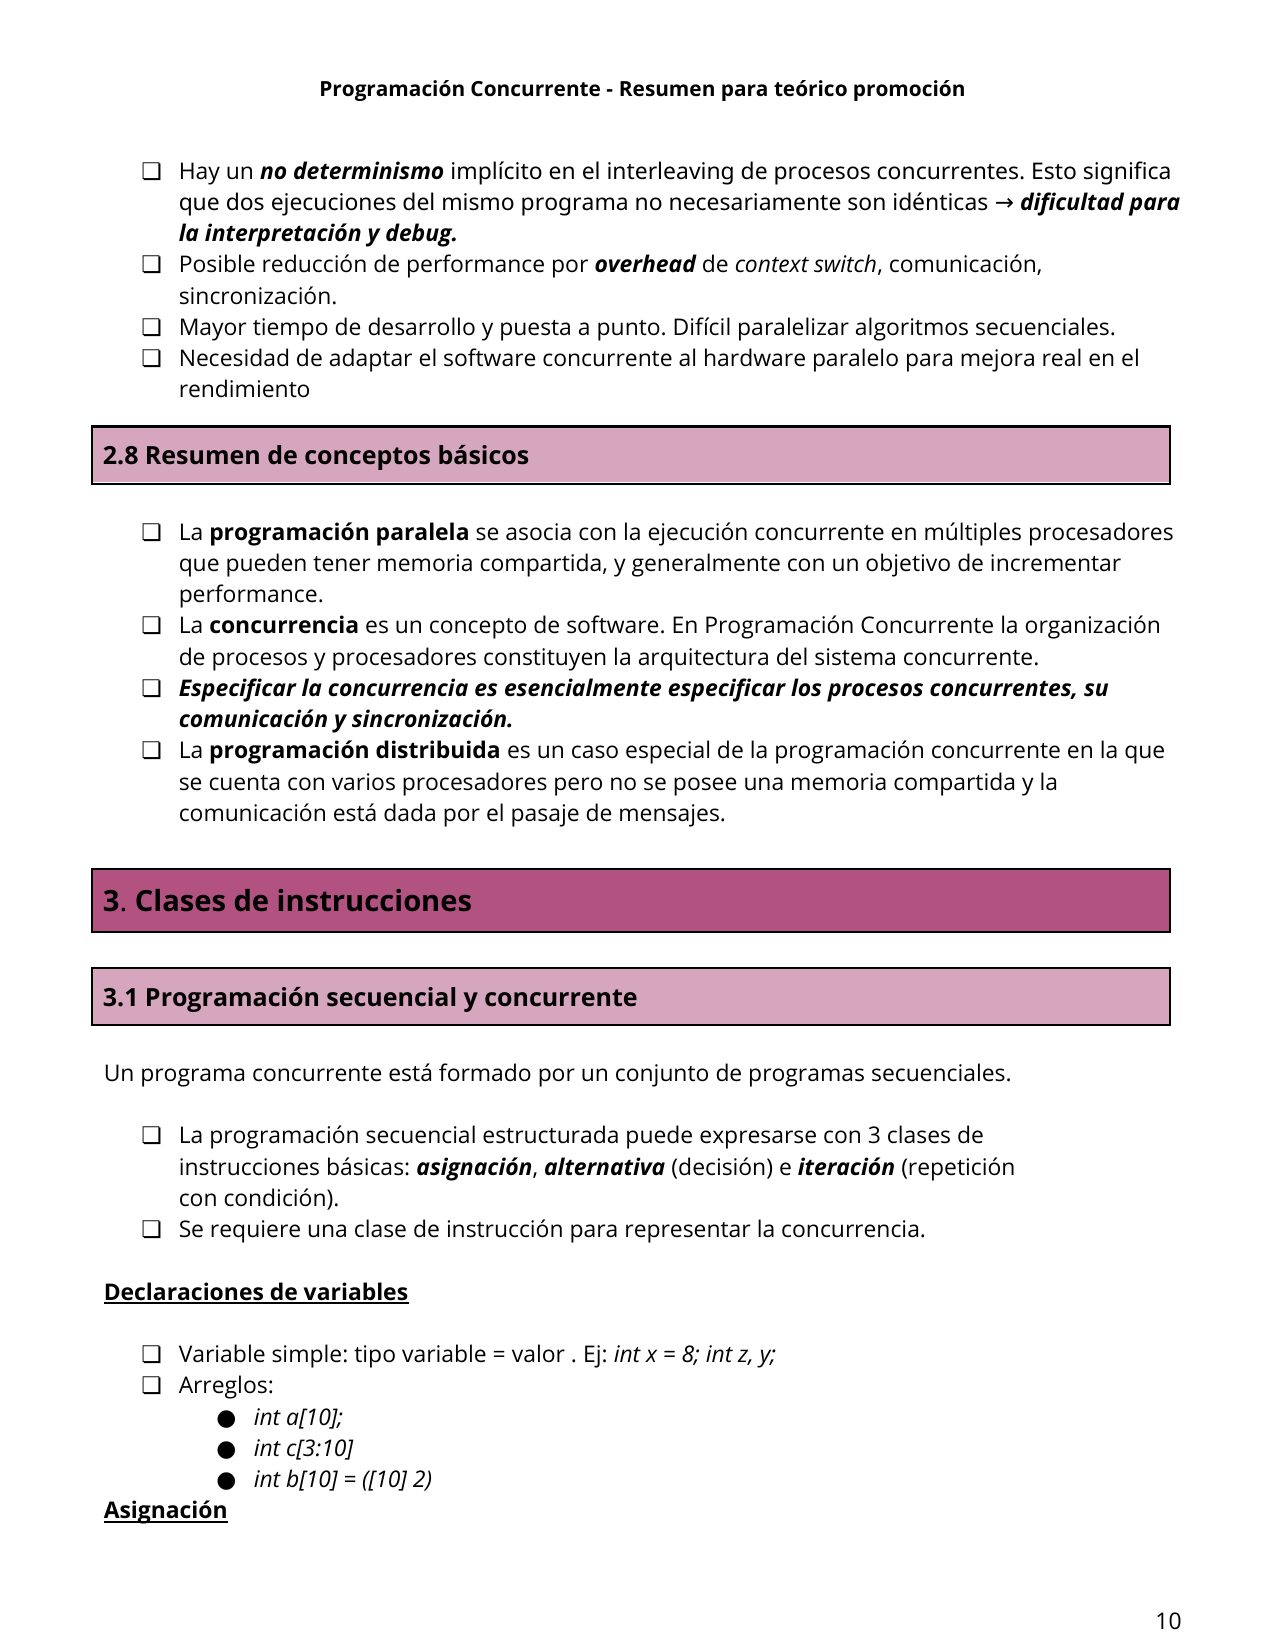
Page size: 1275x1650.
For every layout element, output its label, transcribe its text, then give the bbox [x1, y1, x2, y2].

subtitle Asignación [103, 1494, 1181, 1526]
list int a[10]; [216, 1401, 1181, 1432]
list La concurrencia es un concepto de software. En Programación Concurrente la organización de procesos y procesadores constituyen la arquitectura del sistema concurrente. [141, 609, 1181, 672]
list Se requiere una clase de instrucción para representar la concurrencia. [141, 1213, 1181, 1244]
subtitle Declaraciones de variables [103, 1276, 1181, 1307]
list int b[10] = ([10] 2) [216, 1463, 1181, 1494]
list Especificar la concurrencia es esencialmente especificar los procesos concurrentes, su comunicación y sincronización. [141, 672, 1181, 734]
list Hay un no determinismo implícito en el interleaving de procesos concurrentes. Esto significa que dos ejecuciones del mismo programa no necesariamente son idénticas → dificultad para la interpretación y debug. [141, 154, 1181, 248]
table_header 3. Clases de instrucciones [93, 870, 1169, 931]
list Arreglos: [141, 1369, 1181, 1401]
list Posible reducción de performance por overhead de context switch, comunicación, sincronización. [141, 248, 1181, 311]
list Mayor tiempo de desarrollo y puesta a punto. Difícil paralelizar algoritmos secuenciales. [141, 311, 1181, 342]
list Necesidad de adaptar el software concurrente al hardware paralelo para mejora real en el rendimiento [141, 342, 1181, 404]
list La programación paralela se asocia con la ejecución concurrente en múltiples procesadores que pueden tener memoria compartida, y generalmente con un objetivo de incrementar performance. [141, 516, 1181, 609]
list La programación distribuida es un caso especial de la programación concurrente en la que se cuenta con varios procesadores pero no se posee una memoria compartida y la comunicación está dada por el pasaje de mensajes. [141, 734, 1181, 828]
table_header 2.8 Resumen de conceptos básicos [93, 428, 1169, 482]
table_header 3.1 Programación secuencial y concurrente [93, 969, 1169, 1024]
text Un programa concurrente está formado por un conjunto de programas secuenciales. [103, 1057, 1181, 1119]
list Variable simple: tipo variable = valor . Ej: int x = 8; int z, y; [141, 1338, 1181, 1369]
list La programación secuencial estructurada puede expresarse con 3 clases de instrucciones básicas: asignación, alternativa (decisión) e iteración (repetición con condición). [141, 1119, 1181, 1213]
list int c[3:10] [216, 1432, 1181, 1463]
